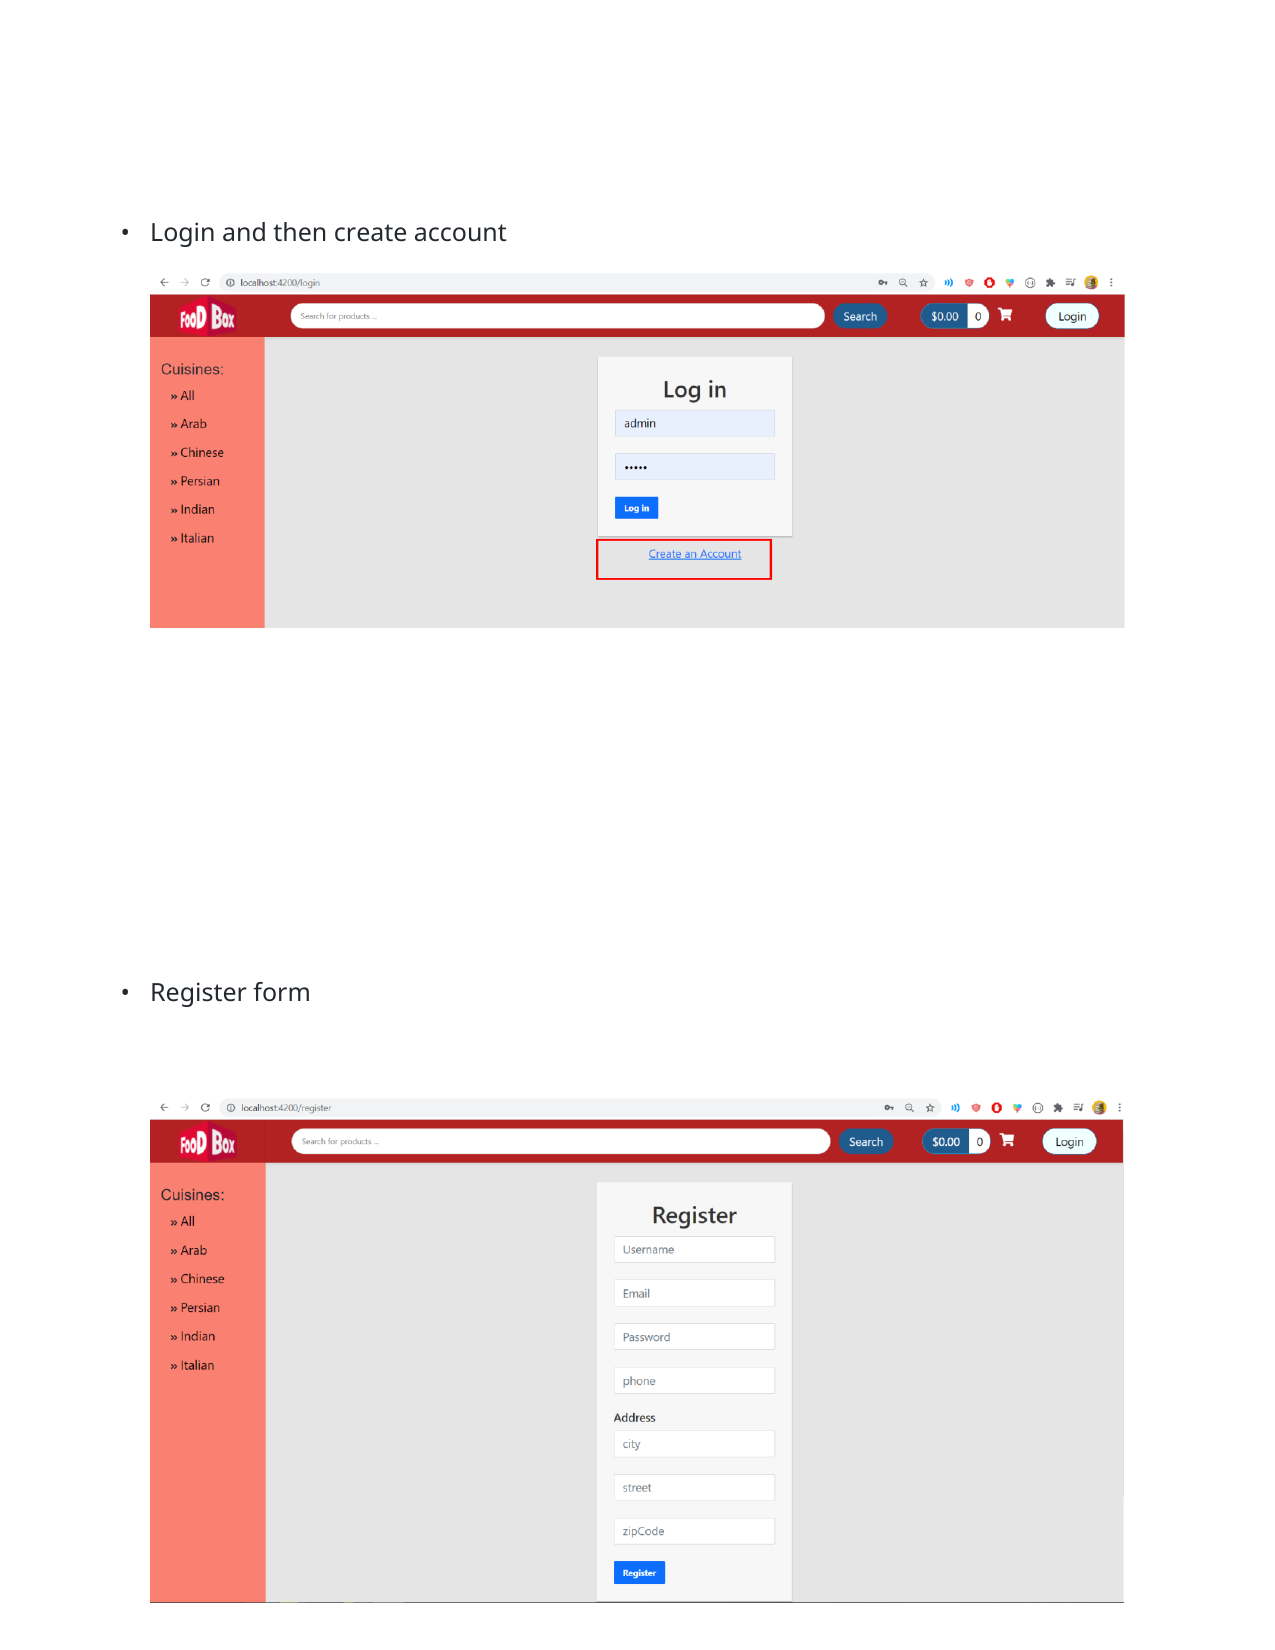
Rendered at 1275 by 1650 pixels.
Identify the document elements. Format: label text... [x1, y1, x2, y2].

picture [150, 1098, 1124, 1603]
picture [150, 273, 1125, 628]
text • Register form [120, 975, 1125, 1009]
text • Login and then create account [120, 214, 1125, 248]
